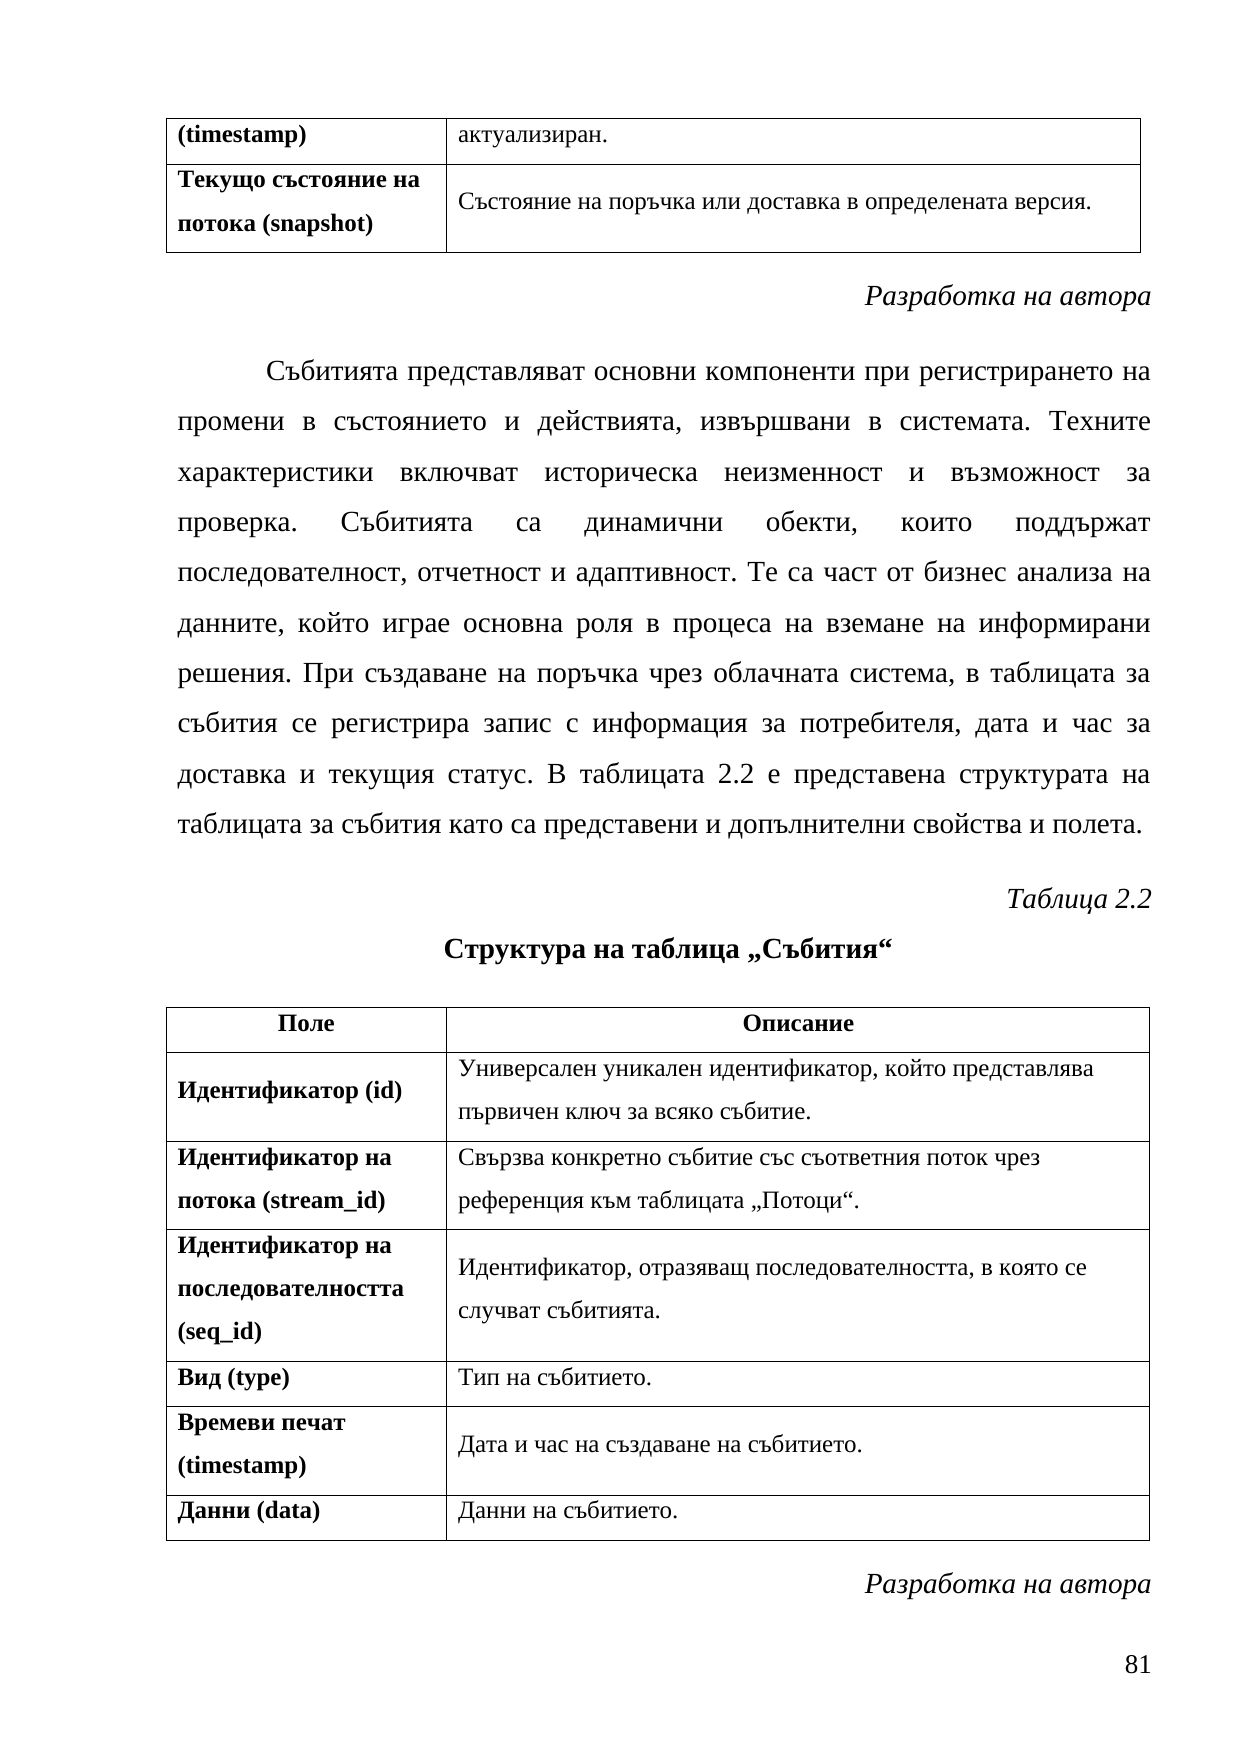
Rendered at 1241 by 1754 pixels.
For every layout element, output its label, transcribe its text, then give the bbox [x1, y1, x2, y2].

table_cell Състояние на поръчка или доставка в определената версия. [447, 165, 1140, 252]
table_cell Идентификатор на потока (stream_id) [167, 1142, 446, 1229]
table_cell Данни (data) [167, 1496, 446, 1540]
table_header Описание [447, 1008, 1149, 1052]
table_cell Универсален уникален идентификатор, който представлява първичен ключ за всяко събитие. [447, 1053, 1149, 1141]
table_cell Данни на събитието. [447, 1496, 1149, 1540]
table_cell Текущо състояние на потока (snapshot) [167, 165, 446, 252]
table_cell Дата и час на създаване на събитието. [447, 1407, 1149, 1494]
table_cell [447, 119, 1140, 163]
table_cell Свързва конкретно събитие със съответния поток чрез референция към таблицата „Потоци“. [447, 1142, 1149, 1229]
table_cell Времеви печат (timestamp) [167, 1407, 446, 1494]
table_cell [167, 119, 446, 163]
title Разработка на автора [177, 278, 1152, 311]
table_header Поле [167, 1008, 446, 1052]
table_cell Идентификатор, отразяващ последователността, в която се случват събитията. [447, 1230, 1149, 1361]
table_cell Идентификатор на последователността (seq_id) [167, 1230, 446, 1361]
title Таблица 2.2 [177, 881, 1152, 915]
table_cell Вид (type) [167, 1362, 446, 1406]
title Разработка на автора [177, 1566, 1152, 1599]
table_cell Тип на събитието. [447, 1362, 1149, 1406]
text Събитията представляват основни компоненти при регистрирането на промени в състоянието и действията, извършвани в системата. Техните характеристики включват историческа неизменност и възможност за проверка. Събитията са динамични обекти, които поддържат последователност, отчетност и адаптивност. Те са част от бизнес анализа на данните, който играе основна роля в процеса на вземане на информирани решения. При създаване на поръчка чрез облачната система, в таблицата за събития се регистрира запис с информация за потребителя, дата и час за доставка и текущия статус. В таблицата 2.2 е представена структурата на таблицата за събития като са представени и допълнителни свойства и полета. [177, 353, 1152, 839]
title Структура на таблица „Събития“ [177, 932, 1152, 965]
table_cell Идентификатор (id) [167, 1053, 446, 1141]
